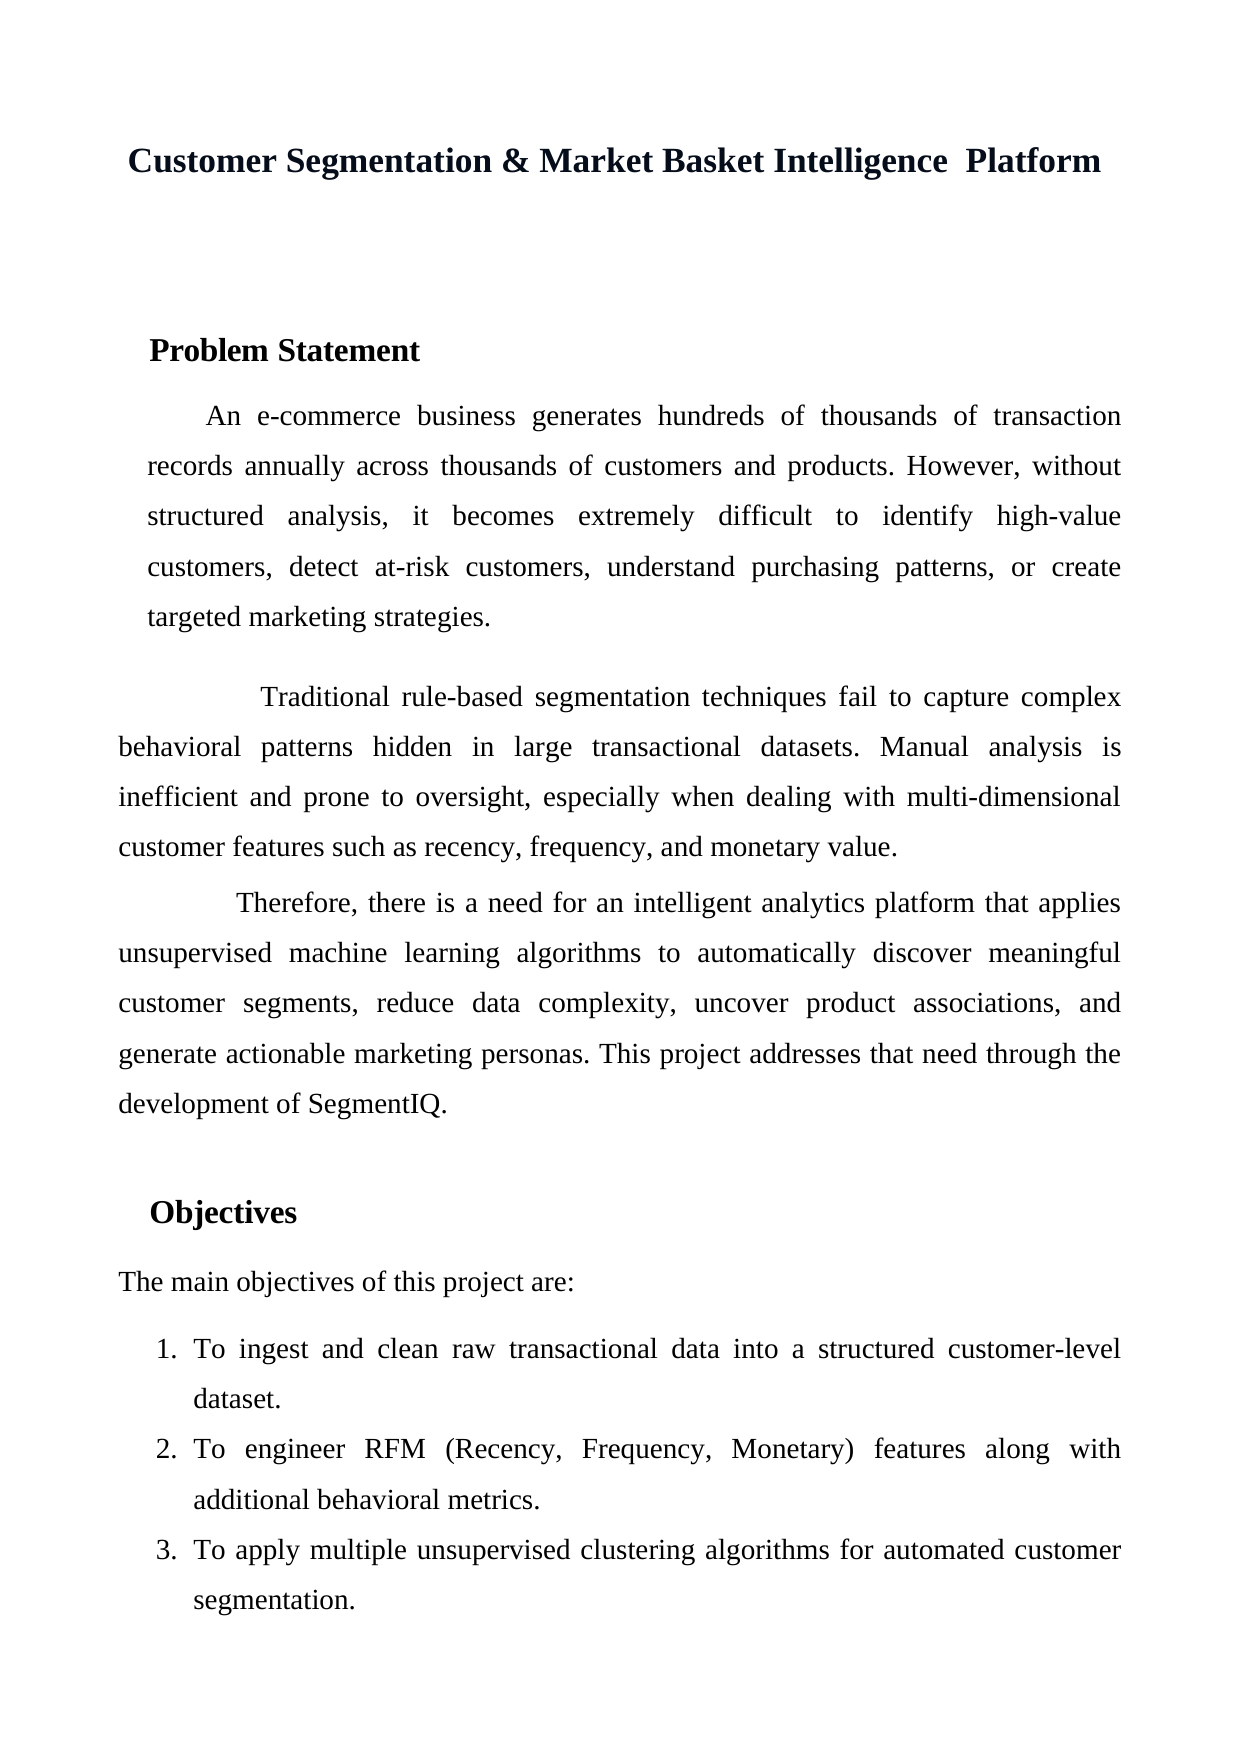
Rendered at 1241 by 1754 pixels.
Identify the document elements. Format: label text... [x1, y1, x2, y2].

subtitle Problem Statement [149, 330, 1122, 369]
text Customer Segmentation & Market Basket Intelligence Platform [118, 139, 1122, 180]
list To ingest and clean raw transactional data into a structured customer-level dataset. [156, 1331, 1122, 1415]
list To engineer RFM (Recency, Frequency, Monetary) features along with additional behavioral metrics. [156, 1432, 1122, 1515]
text An e-commerce business generates hundreds of thousands of transaction records annually across thousands of customers and products. However, without structured analysis, it becomes extremely difficult to identify high-value customers, detect at-risk customers, understand purchasing patterns, or create targeted marketing strategies. [147, 398, 1122, 633]
text Traditional rule-based segmentation techniques fail to capture complex behavioral patterns hidden in large transactional datasets. Manual analysis is inefficient and prone to oversight, especially when dealing with multi-dimensional customer features such as recency, frequency, and monetary value. [118, 679, 1122, 863]
text Therefore, there is a need for an intelligent analytics platform that applies unsupervised machine learning algorithms to automatically discover meaningful customer segments, reduce data complexity, uncover product associations, and generate actionable marketing personas. This project addresses that need through the development of SegmentIQ. [118, 885, 1122, 1120]
text The main objectives of this project are: [118, 1264, 1122, 1297]
list To apply multiple unsupervised clustering algorithms for automated customer segmentation. [156, 1532, 1122, 1616]
subtitle Objectives [149, 1192, 1122, 1230]
